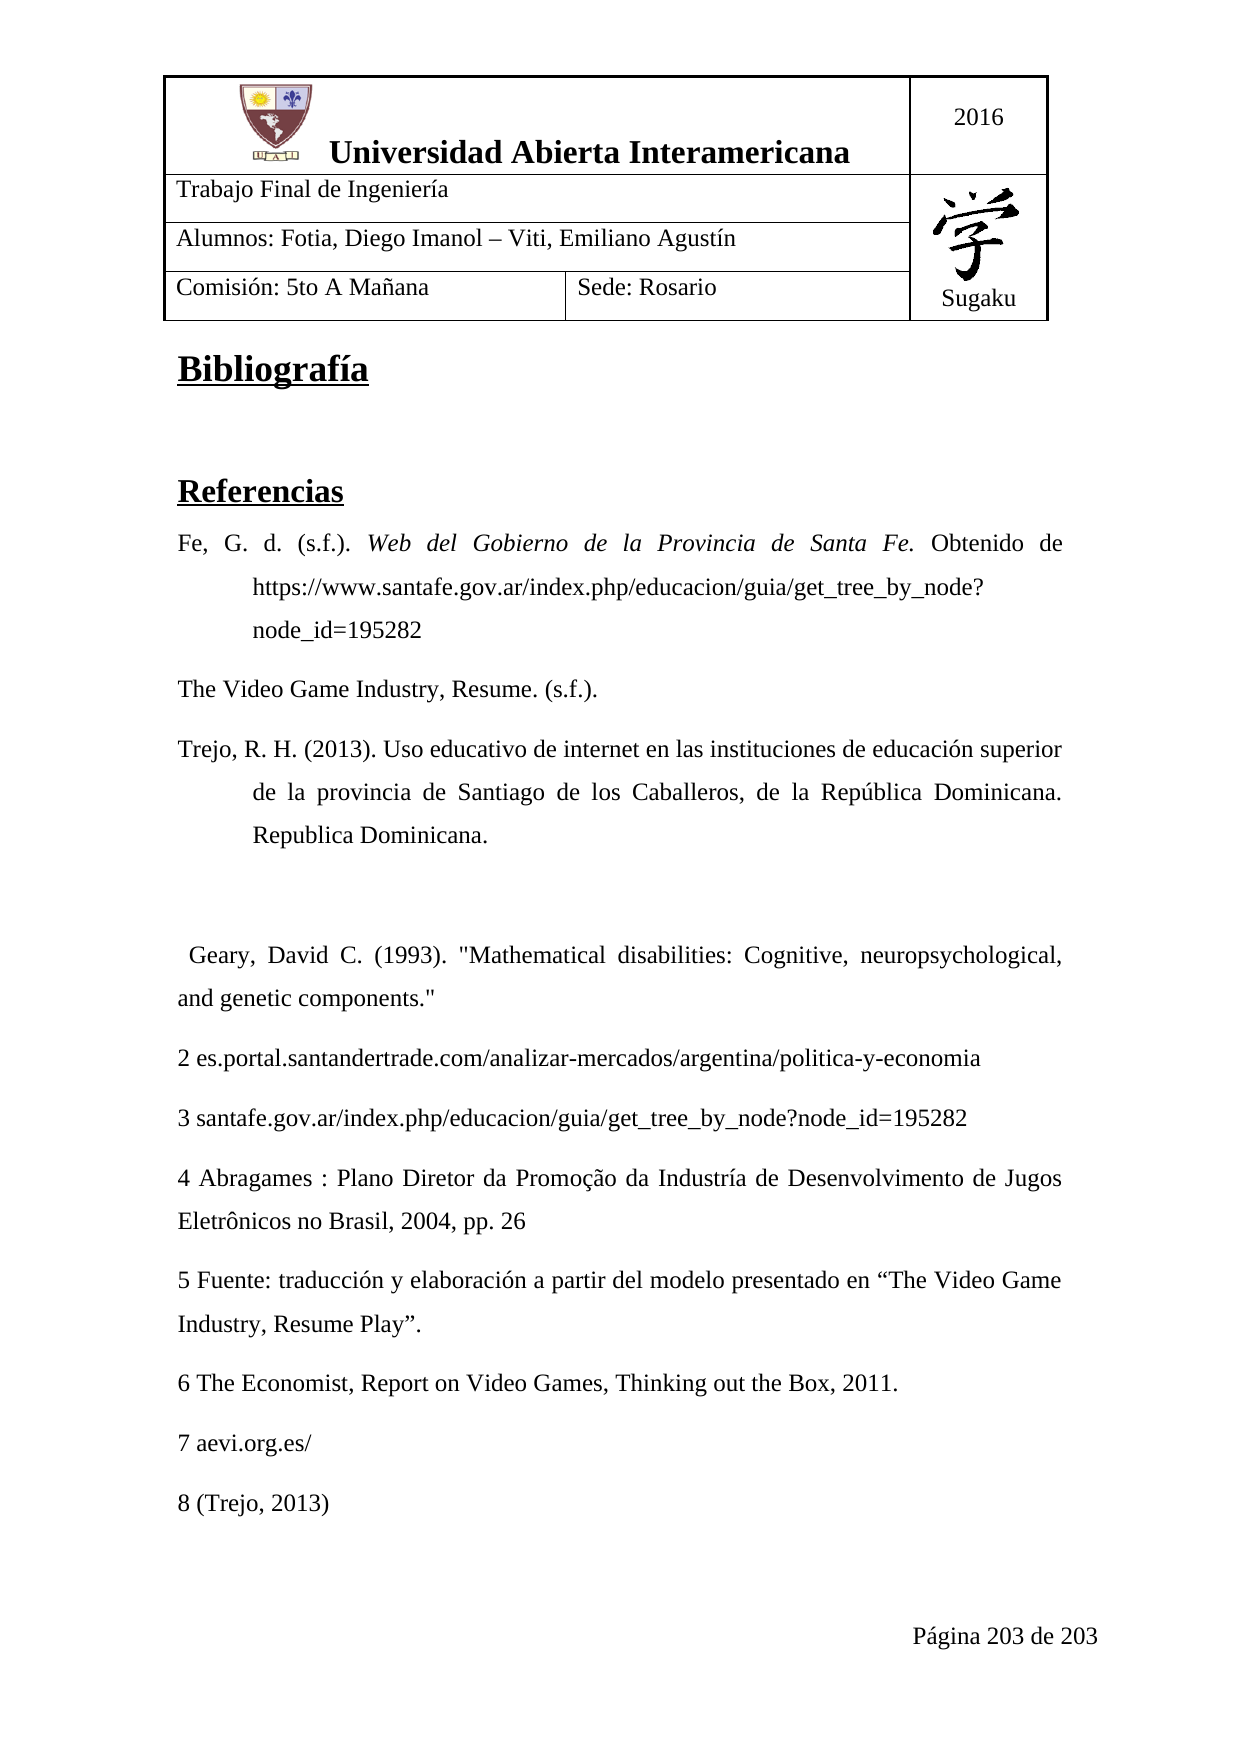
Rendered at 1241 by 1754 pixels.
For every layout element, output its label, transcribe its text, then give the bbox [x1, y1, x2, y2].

picture [927, 181, 1030, 284]
subtitle Bibliografía [177, 152, 1063, 389]
picture [223, 78, 329, 164]
